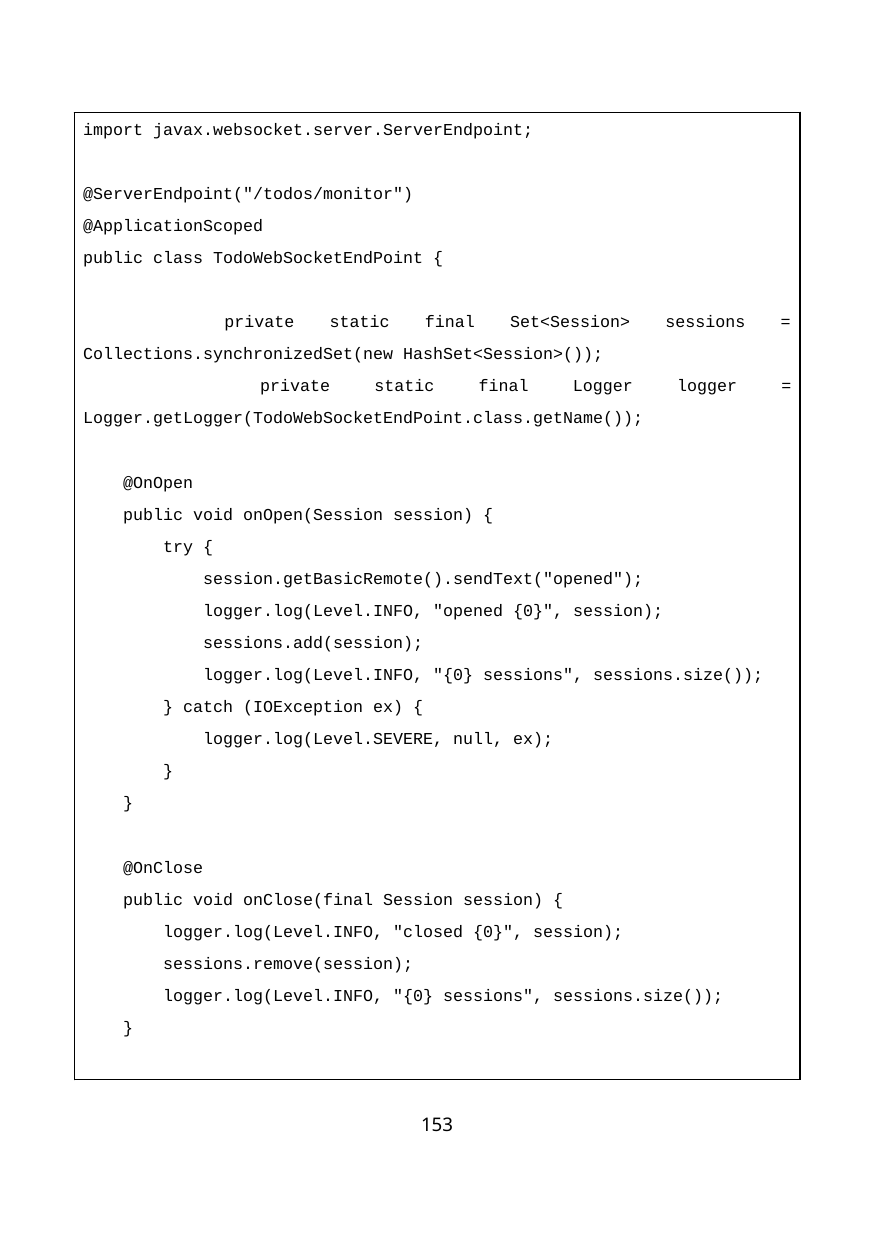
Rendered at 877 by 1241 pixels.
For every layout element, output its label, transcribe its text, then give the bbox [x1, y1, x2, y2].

text logger.log(Level.SEVERE, null, ex); [83, 724, 791, 756]
text private static final Logger logger = Logger.getLogger(TodoWebSocketEndPoint.class.getName()); [83, 371, 791, 436]
text import javax.websocket.server.ServerEndpoint; [75, 113, 799, 147]
text } catch (IOException ex) { [83, 692, 791, 724]
text logger.log(Level.INFO, "closed {0}", session); [83, 917, 791, 949]
text public void onClose(final Session session) { [83, 885, 791, 917]
text logger.log(Level.INFO, "opened {0}", session); [83, 596, 791, 628]
text } [83, 1013, 791, 1045]
text session.getBasicRemote().sendText("opened"); [83, 564, 791, 596]
text sessions.add(session); [83, 628, 791, 660]
text @ApplicationScoped [83, 211, 791, 243]
text @OnOpen [83, 468, 791, 500]
text @ServerEndpoint("/todos/monitor") [83, 179, 791, 211]
text try { [83, 532, 791, 564]
text public void onOpen(Session session) { [83, 500, 791, 532]
text logger.log(Level.INFO, "{0} sessions", sessions.size()); [83, 981, 791, 1013]
text logger.log(Level.INFO, "{0} sessions", sessions.size()); [83, 660, 791, 692]
text sessions.remove(session); [83, 949, 791, 981]
text public class TodoWebSocketEndPoint { [83, 243, 791, 275]
text @OnClose [83, 853, 791, 885]
text private static final Set<Session> sessions = Collections.synchronizedSet(new HashSet<Session>()); [83, 307, 791, 371]
text } [83, 788, 791, 821]
text } [83, 756, 791, 788]
